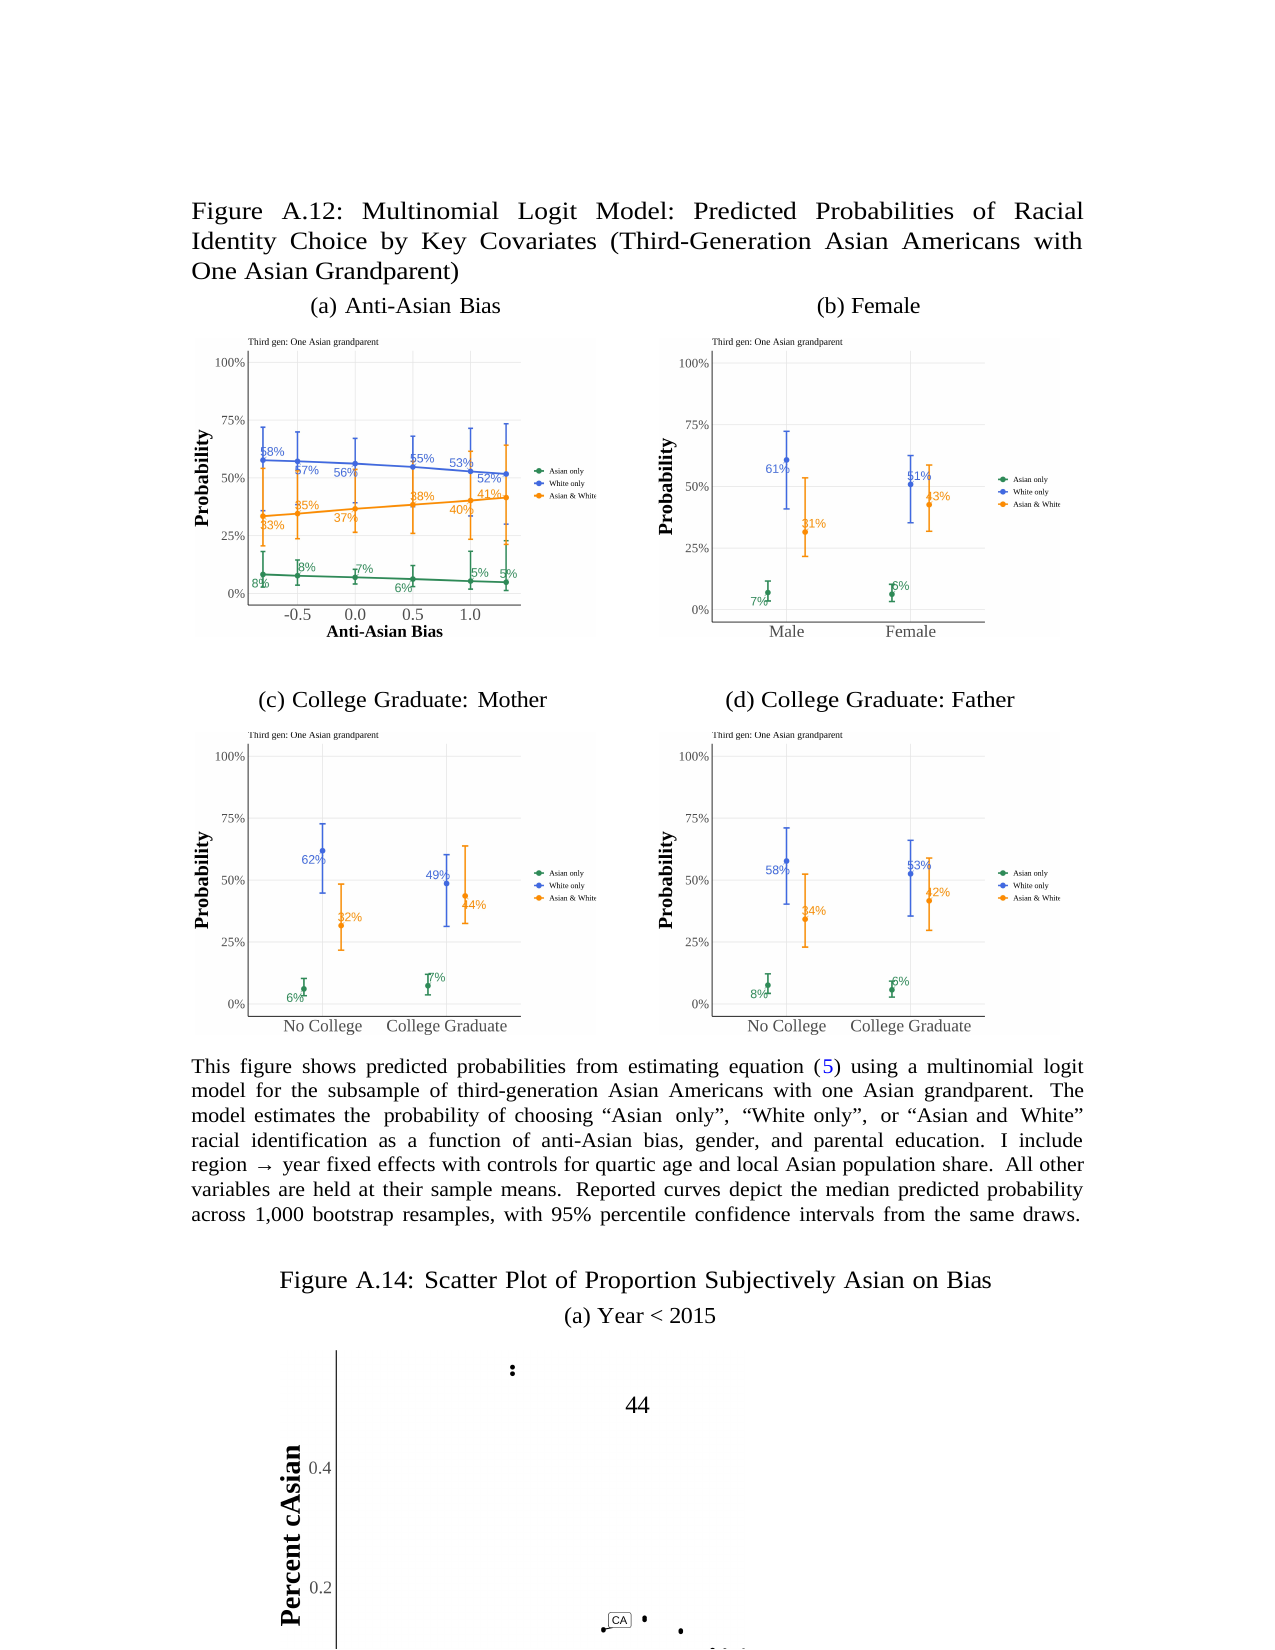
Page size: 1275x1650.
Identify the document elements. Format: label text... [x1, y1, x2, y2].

subtitle (c) College Graduate: Mother (d) College Graduate: Father [258, 686, 1087, 713]
text (a) Year < 2015 [564, 1302, 1087, 1329]
text Figure A.12: Multinomial Logit Model: Predicted Probabilities of Racial Identity Choice by Key Covariates (Third-Generation Asian Americans with One Asian Grandparent) [191, 196, 1084, 285]
subtitle (a) Anti-Asian Bias (b) Female [310, 293, 1087, 319]
picture [280, 1350, 745, 1649]
text Figure A.14: Scatter Plot of Proportion Subjectively Asian on Bias [279, 1266, 1087, 1294]
picture [194, 732, 597, 749]
text This figure shows predicted probabilities from estimating equation (5) using a multinomial logit model for the subsample of third-generation Asian Americans with one Asian grandparent. The model estimates the probability of choosing “Asian only”, “White only”, or “Asian and White” racial identification as a function of anti-Asian bias, gender, and parental education. I include region → year fixed effects with controls for quartic age and local Asian population share. All other variables are held at their sample means. Reported curves depict the median predicted probability across 1,000 bootstrap resamples, with 95% percentile confidence intervals from the same draws. [191, 749, 1084, 1226]
picture [194, 338, 597, 637]
picture [658, 732, 1061, 749]
picture [658, 338, 1061, 637]
